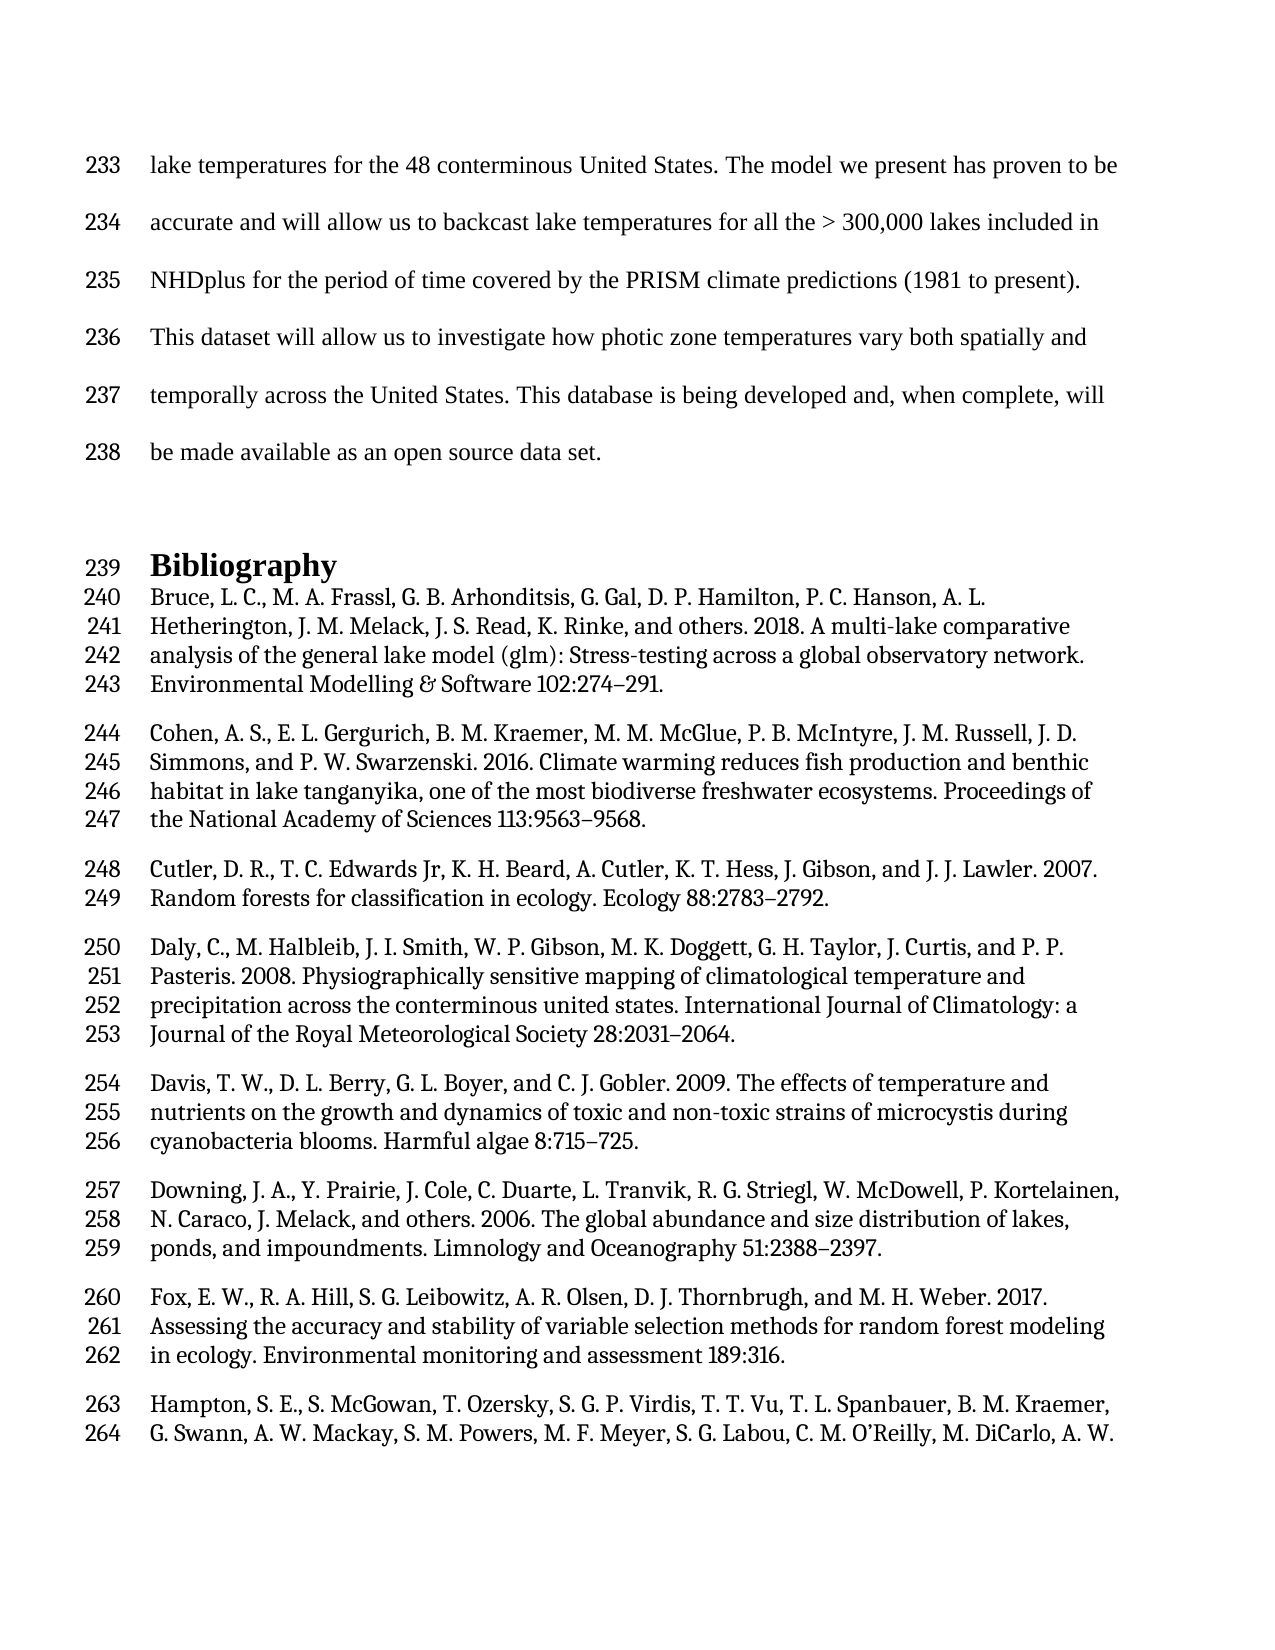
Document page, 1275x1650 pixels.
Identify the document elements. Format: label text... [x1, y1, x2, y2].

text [150, 1390, 1125, 1448]
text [150, 150, 1125, 466]
text Bruce, L. C., M. A. Frassl, G. B. Arhonditsis, G. Gal, D. P. Hamilton, P. C. Hanson, A. L. Hetherington, J. M. Melack, J. S. Read, K. Rinke, and others. 2018. A multi-lake comparative analysis of the general lake model (glm): Stress-testing across a global observatory network. Environmental Modelling & Software 102:274–291. [150, 583, 1125, 698]
text Daly, C., M. Halbleib, J. I. Smith, W. P. Gibson, M. K. Doggett, G. H. Taylor, J. Curtis, and P. P. Pasteris. 2008. Physiographically sensitive mapping of climatological temperature and precipitation across the conterminous united states. International Journal of Climatology: a Journal of the Royal Meteorological Society 28:2031–2064. [150, 933, 1125, 1048]
subtitle Bibliography [150, 545, 1125, 583]
text Cohen, A. S., E. L. Gergurich, B. M. Kraemer, M. M. McGlue, P. B. McIntyre, J. M. Russell, J. D. Simmons, and P. W. Swarzenski. 2016. Climate warming reduces fish production and benthic habitat in lake tanganyika, one of the most biodiverse freshwater ecosystems. Proceedings of the National Academy of Sciences 113:9563–9568. [150, 719, 1125, 834]
text Cutler, D. R., T. C. Edwards Jr, K. H. Beard, A. Cutler, K. T. Hess, J. Gibson, and J. J. Lawler. 2007. Random forests for classification in ecology. Ecology 88:2783–2792. [150, 855, 1125, 912]
text Downing, J. A., Y. Prairie, J. Cole, C. Duarte, L. Tranvik, R. G. Striegl, W. McDowell, P. Kortelainen, N. Caraco, J. Melack, and others. 2006. The global abundance and size distribution of lakes, ponds, and impoundments. Limnology and Oceanography 51:2388–2397. [150, 1176, 1125, 1262]
text Fox, E. W., R. A. Hill, S. G. Leibowitz, A. R. Olsen, D. J. Thornbrugh, and M. H. Weber. 2017. Assessing the accuracy and stability of variable selection methods for random forest modeling in ecology. Environmental monitoring and assessment 189:316. [150, 1283, 1125, 1369]
text Davis, T. W., D. L. Berry, G. L. Boyer, and C. J. Gobler. 2009. The effects of temperature and nutrients on the growth and dynamics of toxic and non-toxic strains of microcystis during cyanobacteria blooms. Harmful algae 8:715–725. [150, 1069, 1125, 1155]
